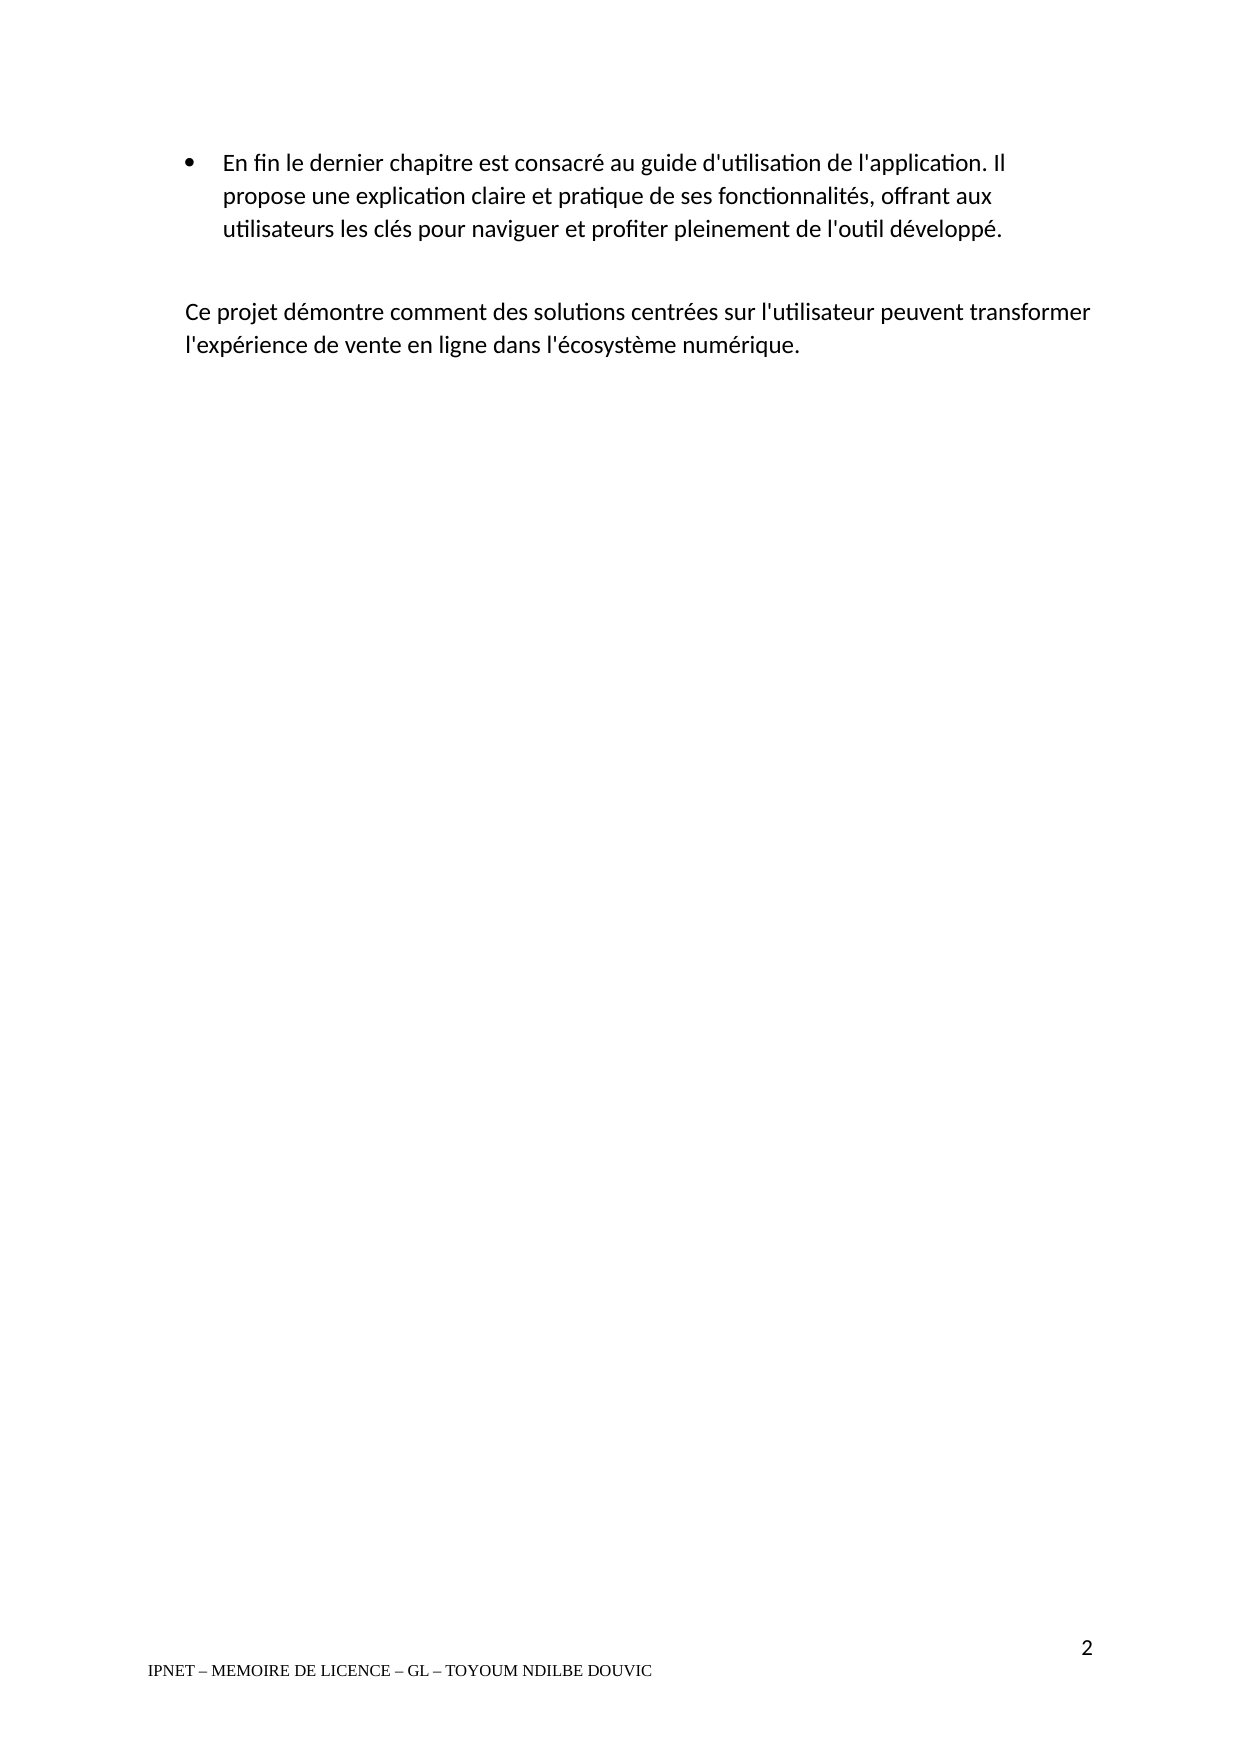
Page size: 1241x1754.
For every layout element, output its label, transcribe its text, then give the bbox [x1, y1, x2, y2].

list En fin le dernier chapitre est consacré au guide d'utilisation de l'application. Il propose une explication claire et pratique de ses fonctionnalités, offrant aux utilisateurs les clés pour naviguer et profiter pleinement de l'outil développé. [185, 148, 1093, 244]
text Ce projet démontre comment des solutions centrées sur l'utilisateur peuvent transformer l'expérience de vente en ligne dans l'écosystème numérique. [185, 296, 1093, 359]
